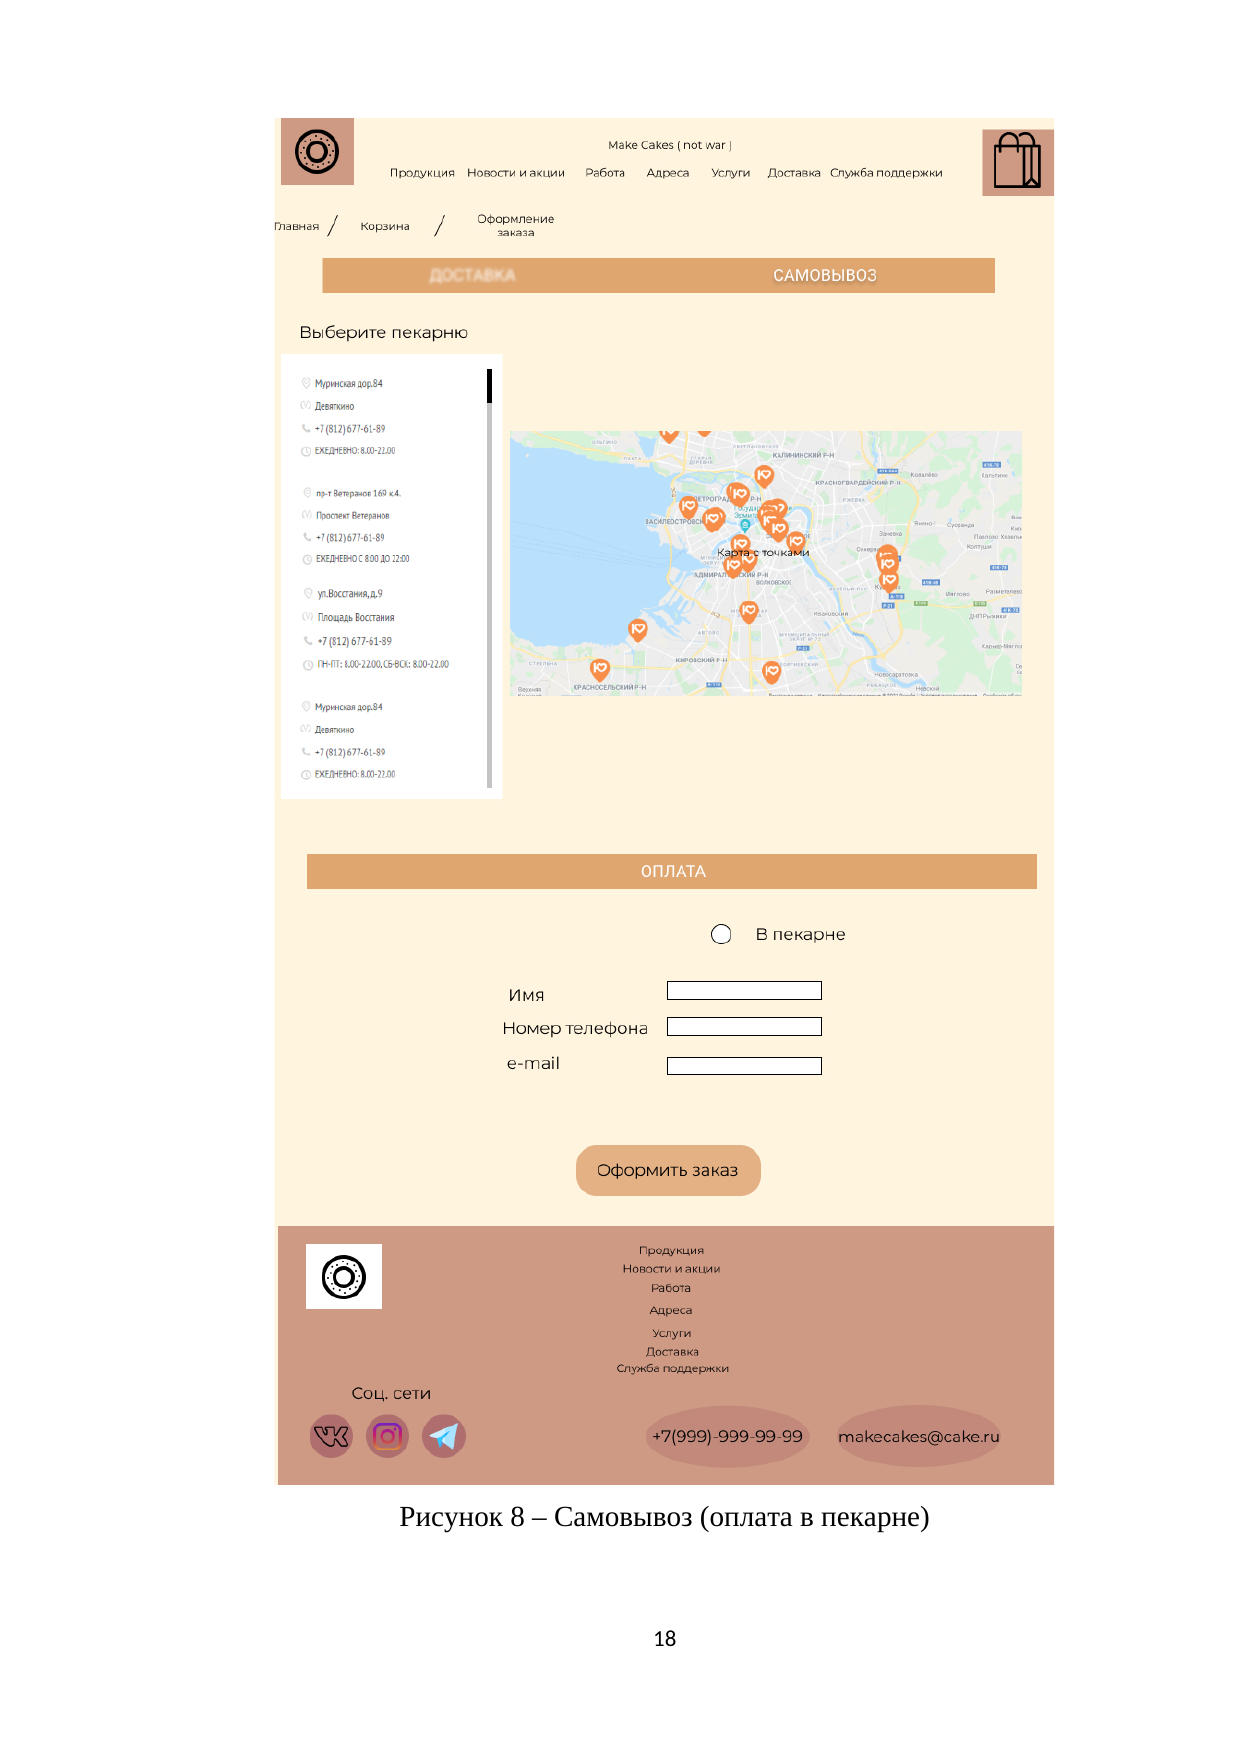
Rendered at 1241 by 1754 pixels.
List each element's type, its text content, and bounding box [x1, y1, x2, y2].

picture [274, 118, 1055, 1485]
list Рисунок 8 – Самовывоз (оплата в пекарне) [177, 1499, 1152, 1532]
